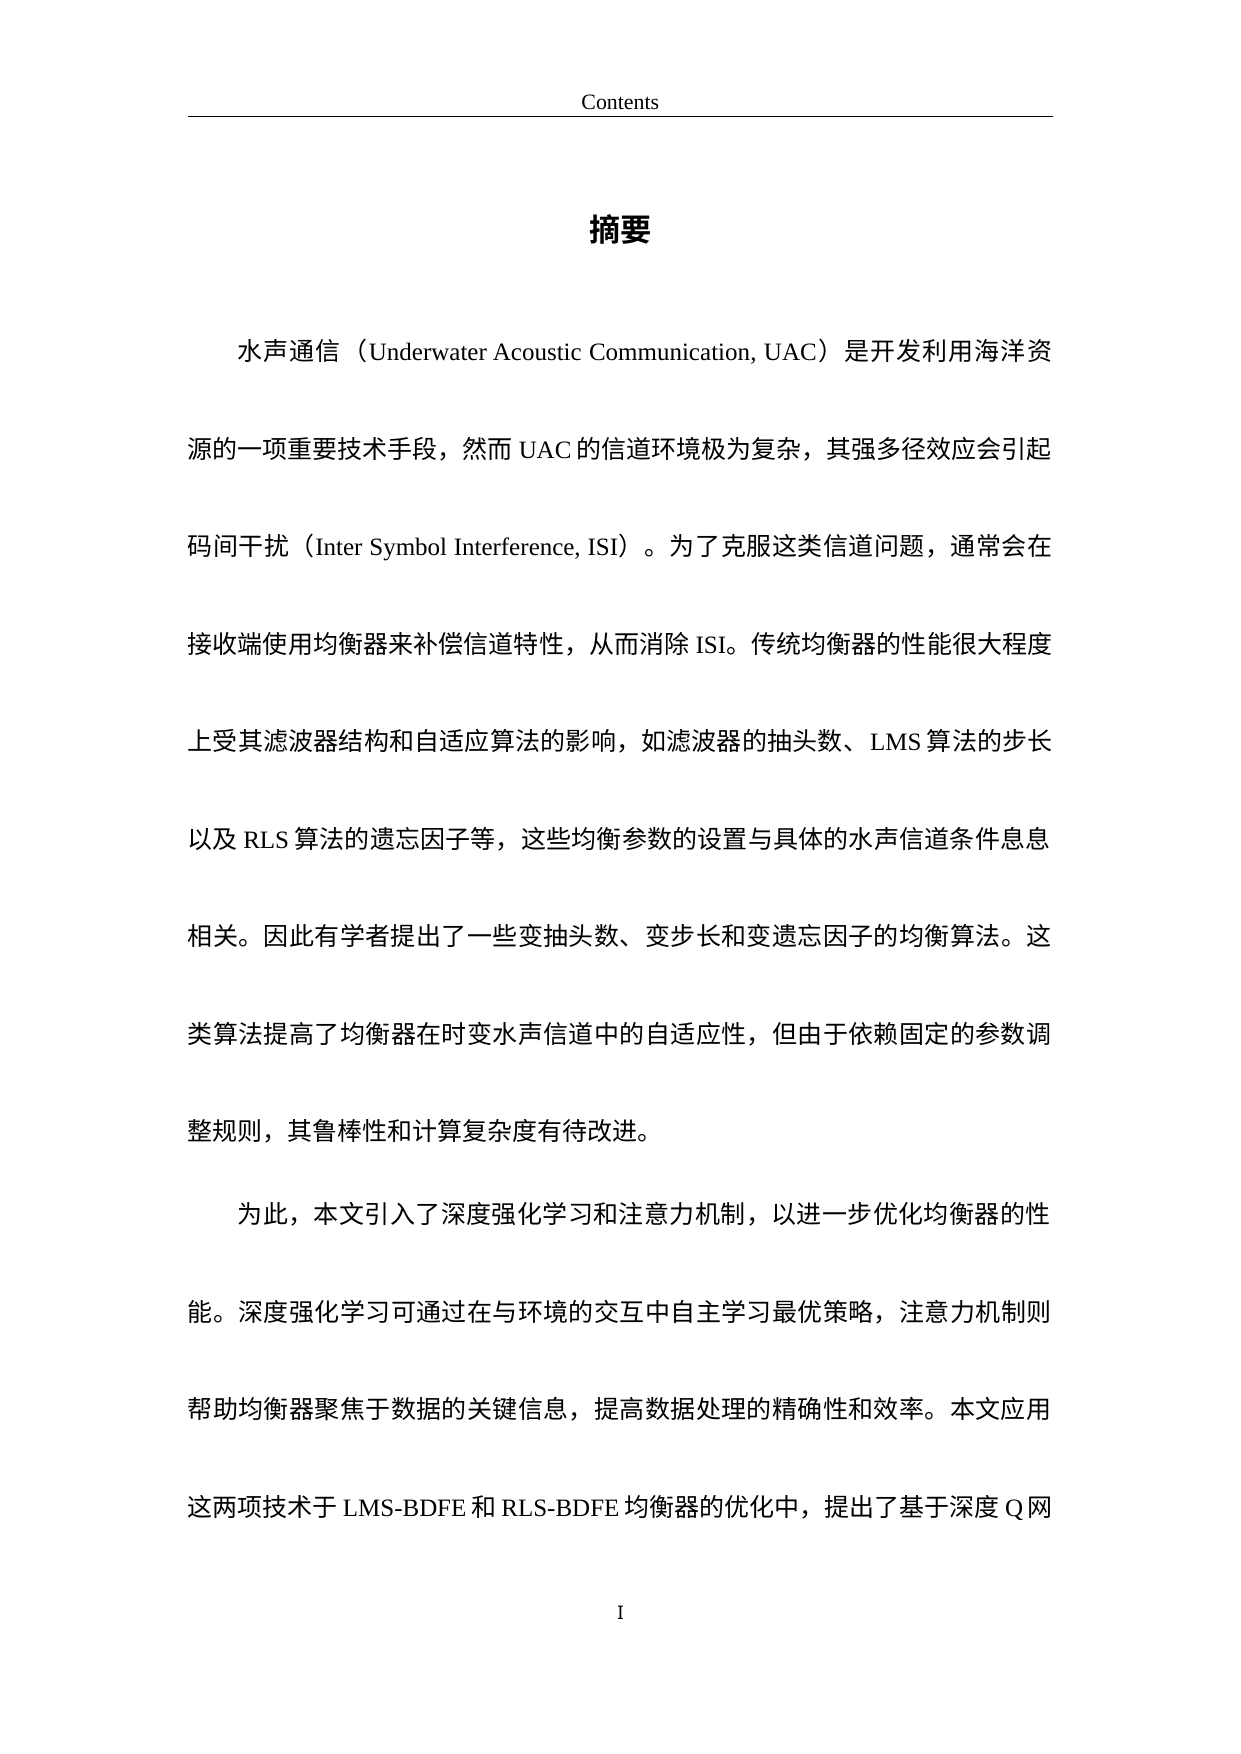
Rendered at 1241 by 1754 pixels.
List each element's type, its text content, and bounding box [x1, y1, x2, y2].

text 水声通信（Underwater Acoustic Communication, UAC）是开发利用海洋资源的一项重要技术手段，然而UAC的信道环境极为复杂，其强多径效应会引起码间干扰（Inter Symbol Interference, ISI）。为了克服这类信道问题，通常会在接收端使用均衡器来补偿信道特性，从而消除ISI。传统均衡器的性能很大程度上受其滤波器结构和自适应算法的影响，如滤波器的抽头数、LMS算法的步长以及RLS算法的遗忘因子等，这些均衡参数的设置与具体的水声信道条件息息相关。因此有学者提出了一些变抽头数、变步长和变遗忘因子的均衡算法。这类算法提高了均衡器在时变水声信道中的自适应性，但由于依赖固定的参数调整规则，其鲁棒性和计算复杂度有待改进。 [187, 317, 1053, 1162]
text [187, 1180, 1053, 1538]
subtitle 摘要 [187, 195, 1053, 260]
